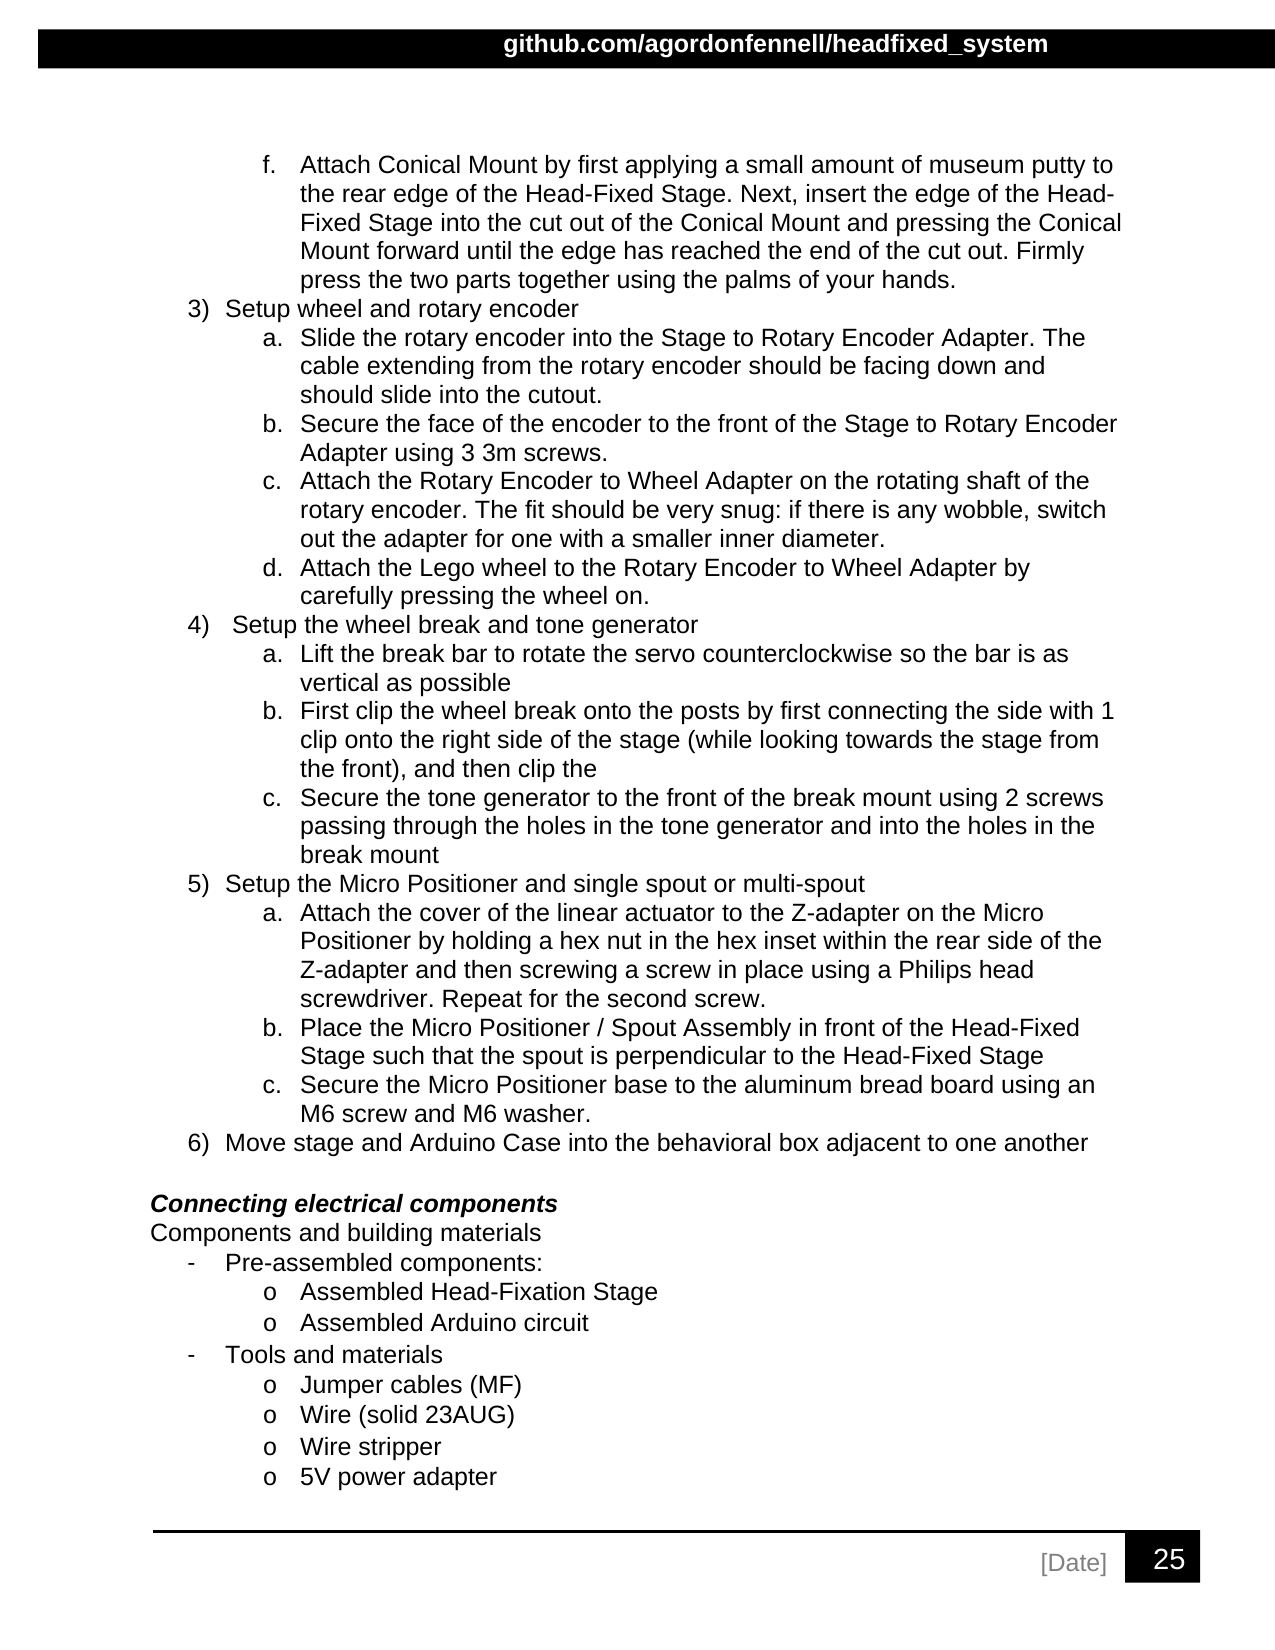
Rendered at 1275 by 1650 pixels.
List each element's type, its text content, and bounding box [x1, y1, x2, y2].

list Jumper cables (MF) [262, 1369, 1125, 1401]
list 5V power adapter [262, 1462, 1125, 1493]
list Attach the Rotary Encoder to Wheel Adapter on the rotating shaft of the rotary encoder. The fit should be very snug: if there is any wobble, switch out the adapter for one with a smaller inner diameter. [262, 466, 1125, 552]
list Wire stripper [262, 1431, 1125, 1462]
list Move stage and Arduino Case into the behavioral box adjacent to one another [187, 1127, 1125, 1156]
list Secure the tone generator to the front of the break mount using 2 screws passing through the holes in the tone generator and into the holes in the break mount [262, 782, 1125, 869]
list Secure the Micro Positioner base to the aluminum bread board using an M6 screw and M6 washer. [262, 1070, 1125, 1127]
list Setup the wheel break and tone generator [187, 610, 1125, 639]
list Pre-assembled components: [187, 1247, 1125, 1277]
list Attach the cover of the linear actuator to the Z-adapter on the Micro Positioner by holding a hex nut in the hex inset within the rear side of the Z-adapter and then screwing a screw in place using a Philips head screwdriver. Repeat for the second screw. [262, 897, 1125, 1012]
list Assembled Arduino circuit [262, 1308, 1125, 1339]
list First clip the wheel break onto the posts by first connecting the side with 1 clip onto the right side of the stage (while looking towards the stage from the front), and then clip the [262, 696, 1125, 782]
list Attach the Lego wheel to the Rotary Encoder to Wheel Adapter by carefully pressing the wheel on. [262, 552, 1125, 610]
list Tools and materials [187, 1339, 1125, 1369]
list Setup the Micro Positioner and single spout or multi-spout [187, 869, 1125, 897]
text Components and building materials [150, 1218, 1125, 1247]
list Setup wheel and rotary encoder [187, 294, 1125, 322]
list Slide the rotary encoder into the Stage to Rotary Encoder Adapter. The cable extending from the rotary encoder should be facing down and should slide into the cutout. [262, 322, 1125, 409]
list Attach Conical Mount by first applying a small amount of museum putty to the rear edge of the Head-Fixed Stage. Next, insert the edge of the Head-Fixed Stage into the cut out of the Conical Mount and pressing the Conical Mount forward until the edge has reached the end of the cut out. Firmly press the two parts together using the palms of your hands. [262, 150, 1125, 294]
list Place the Micro Positioner / Spout Assembly in front of the Head-Fixed Stage such that the spout is perpendicular to the Head-Fixed Stage [262, 1012, 1125, 1070]
list Wire (solid 23AUG) [262, 1401, 1125, 1431]
list Assembled Head-Fixation Stage [262, 1277, 1125, 1308]
list Secure the face of the encoder to the front of the Stage to Rotary Encoder Adapter using 3 3m screws. [262, 409, 1125, 466]
list Lift the break bar to rotate the servo counterclockwise so the bar is as vertical as possible [262, 639, 1125, 696]
subtitle Connecting electrical components [150, 1189, 1125, 1218]
